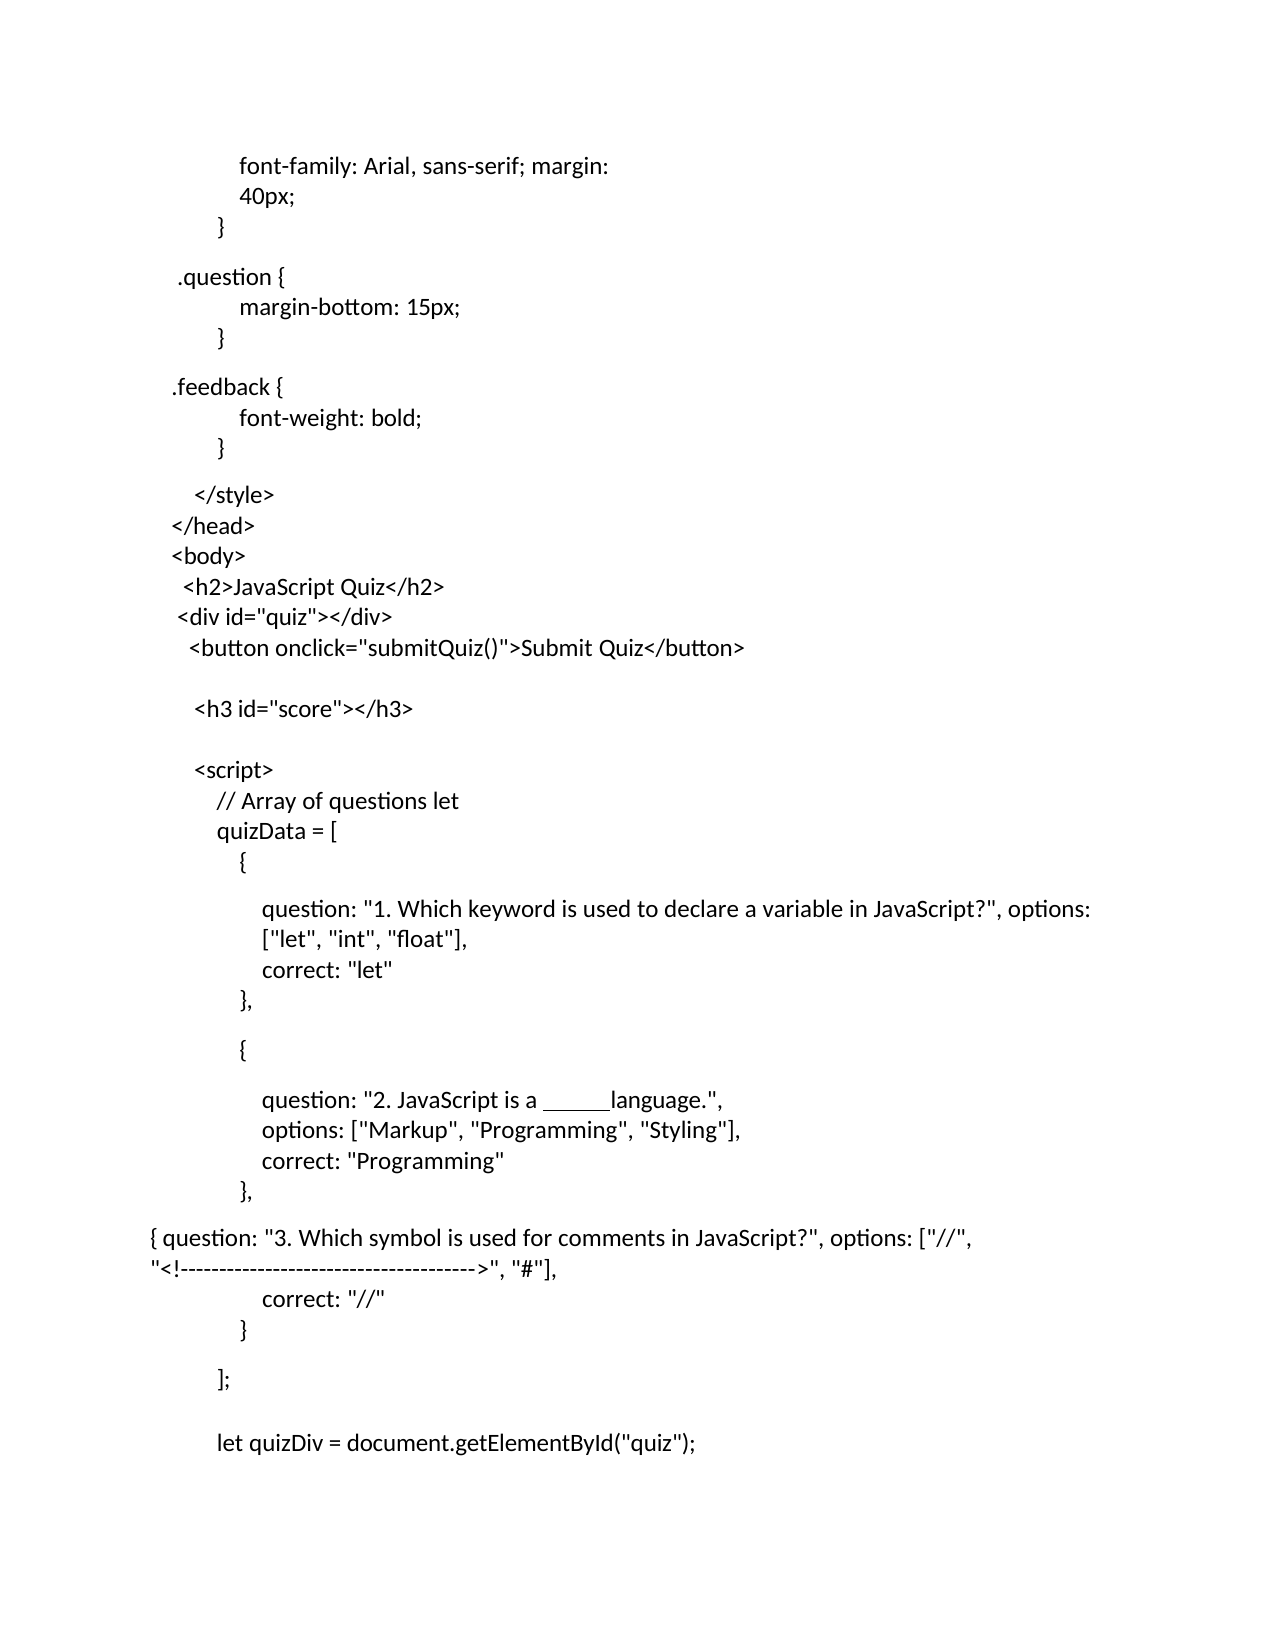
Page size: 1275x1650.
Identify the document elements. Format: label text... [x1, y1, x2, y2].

text </style> [194, 479, 1125, 510]
text <h2>JavaScript Quiz</h2> [183, 571, 1125, 602]
text correct: "//" [262, 1283, 1125, 1314]
text <h3 id="score"></h3> [194, 693, 1125, 724]
text } [217, 322, 1125, 352]
text { question: "3. Which symbol is used for comments in JavaScript?", options: ["//", "<! >", "#"], [150, 1222, 983, 1283]
text margin-bottom: 15px; [239, 291, 1125, 322]
text <button onclick="submitQuiz()">Submit Quiz</button> [188, 632, 1125, 663]
text { [239, 846, 1125, 876]
text }, [239, 984, 1125, 1015]
text // Array of questions let quizData = [ [216, 785, 507, 846]
text .question { [177, 261, 1125, 291]
text font-family: Arial, sans-serif; margin: 40px; [239, 150, 658, 211]
text let quizDiv = document.getElementById("quiz"); [217, 1427, 1125, 1457]
text </head> [171, 510, 1125, 541]
text } [217, 211, 1125, 242]
text } [239, 1314, 1125, 1344]
text correct: "let" [262, 954, 1125, 984]
text } [217, 432, 1125, 463]
text <body> [171, 541, 1125, 571]
text { [239, 1034, 1125, 1065]
text font-weight: bold; [239, 402, 1125, 432]
text <div id="quiz"></div> [177, 602, 1125, 632]
text ]; [217, 1363, 1125, 1394]
text <script> [194, 754, 1125, 785]
text question: "1. Which keyword is used to declare a variable in JavaScript?", options: ["let", "int", "float"], [262, 893, 1125, 954]
text }, [239, 1175, 1125, 1206]
text .feedback { [171, 371, 1125, 402]
text question: "2. JavaScript is a language.", options: ["Markup", "Programming", "Styling"], correct: "Programming" [262, 1084, 801, 1175]
